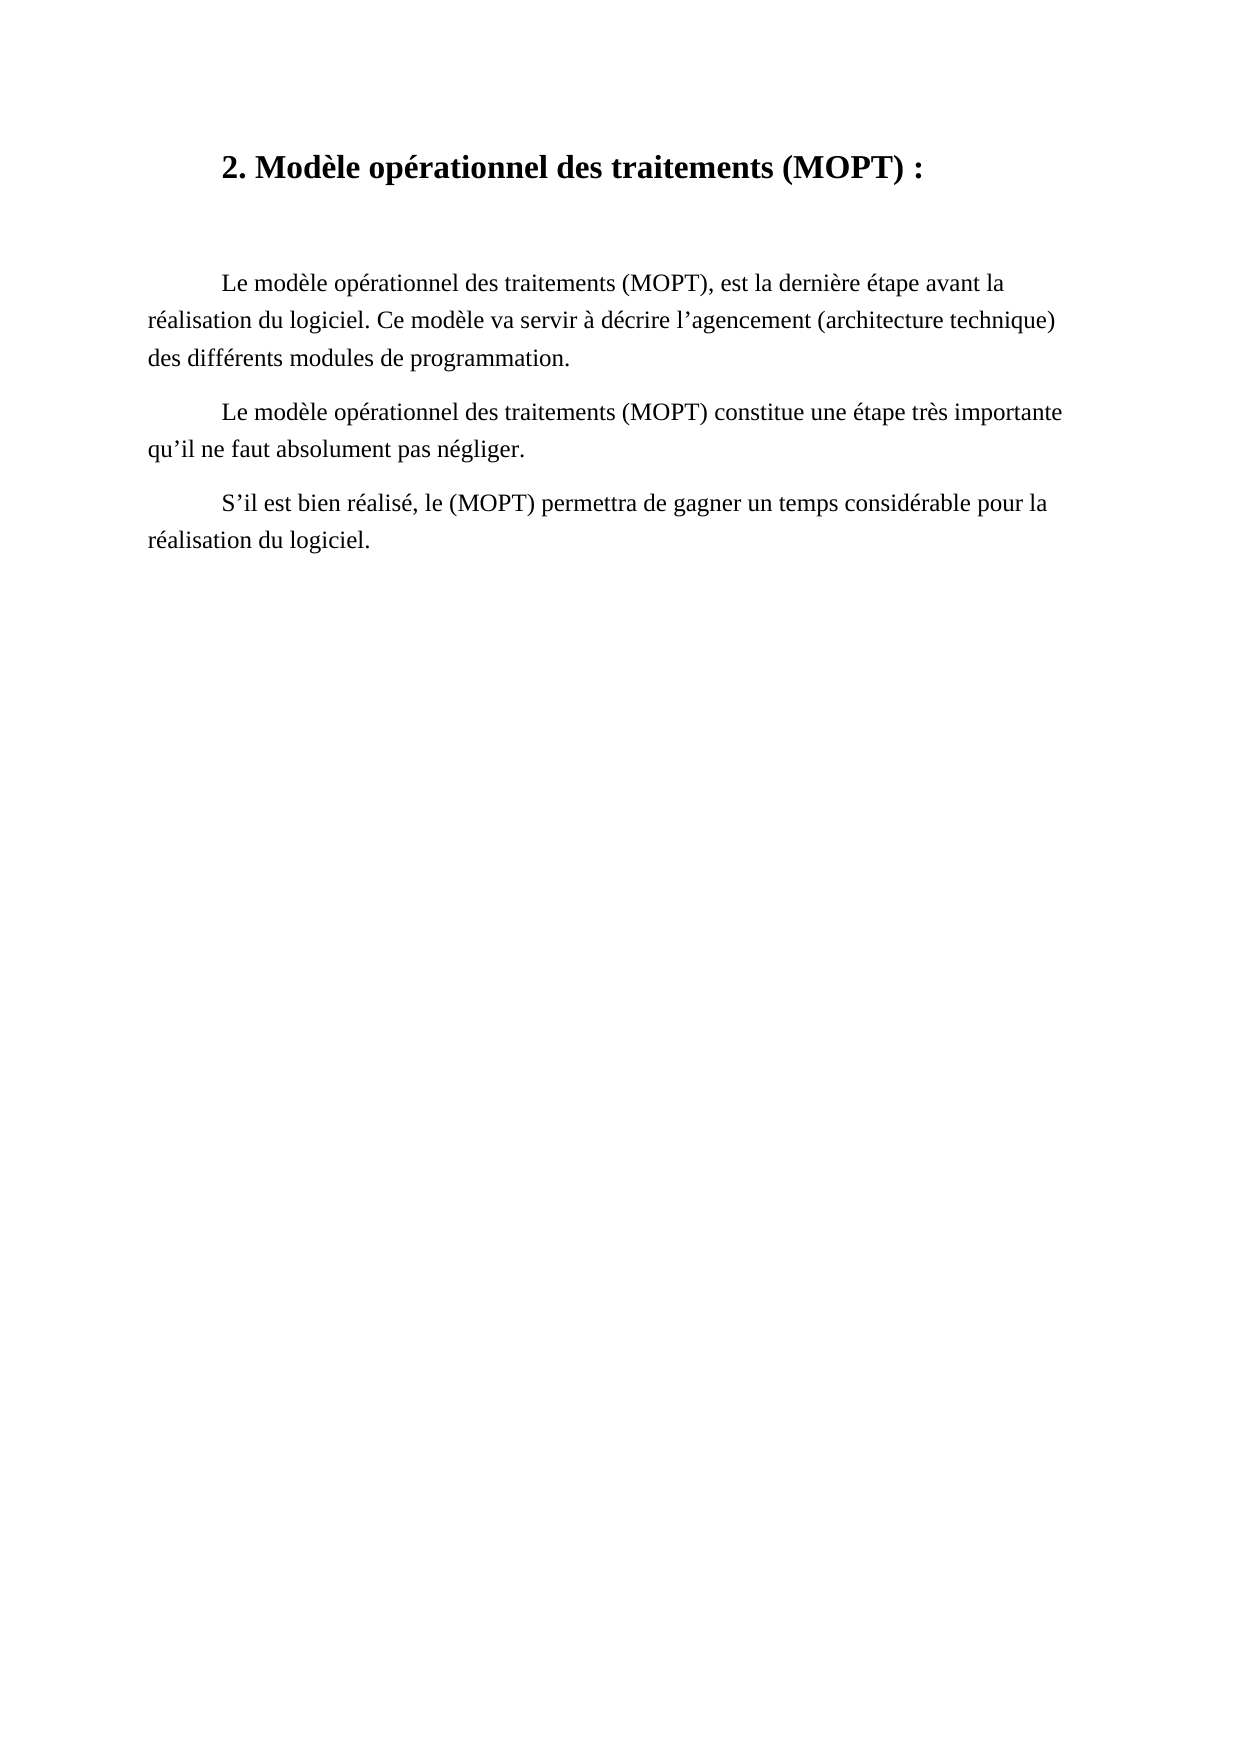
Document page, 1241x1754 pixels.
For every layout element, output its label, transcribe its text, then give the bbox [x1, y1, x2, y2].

text 2. Modèle opérationnel des traitements (MOPT) : [148, 148, 1093, 186]
text Le modèle opérationnel des traitements (MOPT), est la dernière étape avant la réalisation du logiciel. Ce modèle va servir à décrire l’agencement (architecture technique) des différents modules de programmation. [148, 268, 1093, 371]
text Le modèle opérationnel des traitements (MOPT) constitue une étape très importante qu’il ne faut absolument pas négliger. [148, 397, 1093, 463]
text S’il est bien réalisé, le (MOPT) permettra de gagner un temps considérable pour la réalisation du logiciel. [148, 488, 1093, 554]
